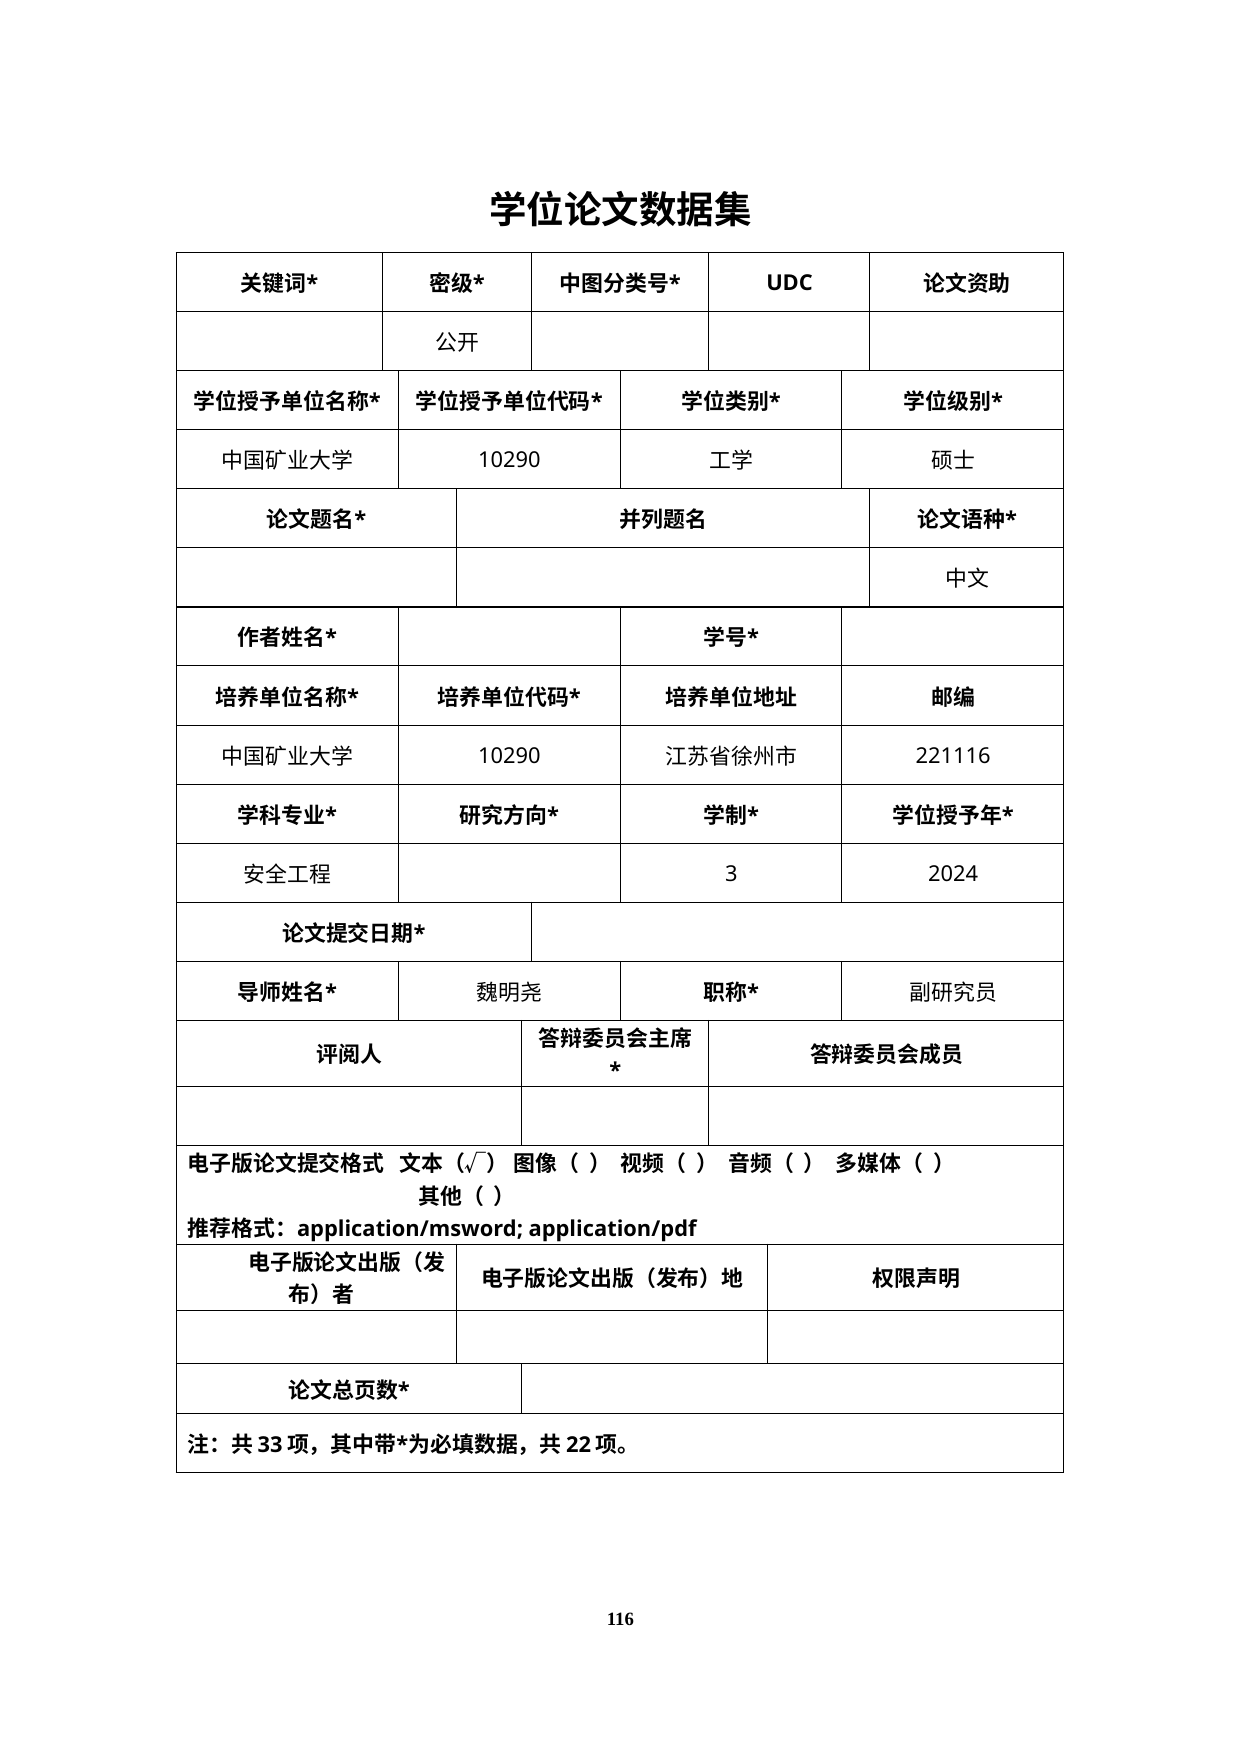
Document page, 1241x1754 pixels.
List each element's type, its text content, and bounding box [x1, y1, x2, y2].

table_cell 电子版论文出版（发布）者 [177, 1245, 456, 1309]
table_cell [457, 548, 869, 606]
table_cell 硕士 [842, 430, 1063, 488]
table_cell 221116 [842, 726, 1063, 783]
table_cell 学位授予单位名称* [177, 371, 398, 429]
table_header 论文资助 [870, 253, 1063, 311]
table_cell 职称* [621, 962, 841, 1020]
table_cell 作者姓名* [177, 608, 398, 665]
table_cell 副研究员 [842, 962, 1063, 1020]
table_cell 论文题名* [177, 489, 456, 547]
table_cell 江苏省徐州市 [621, 726, 841, 783]
table_cell 电子版论文提交格式 文本（√） 图像（ ） 视频（ ） 音频（ ） 多媒体（ ） 其他（ ） 推荐格式：application/msword; application/pdf [177, 1146, 1063, 1243]
table_cell 10290 [399, 726, 620, 783]
table_cell 学位级别* [842, 371, 1063, 429]
table_header 关键词* [177, 253, 382, 311]
table_cell 论文总页数* [177, 1364, 521, 1413]
table_cell [177, 312, 382, 370]
table_cell 2024 [842, 844, 1063, 902]
table_cell 学制* [621, 785, 841, 843]
table_cell [399, 844, 620, 902]
table_cell 魏明尧 [399, 962, 620, 1020]
table_header 密级* [383, 253, 531, 311]
table_cell 学位类别* [621, 371, 841, 429]
table_cell [177, 548, 456, 606]
table_cell 学位授予单位代码* [399, 371, 620, 429]
table_cell 中国矿业大学 [177, 726, 398, 783]
table_cell 10290 [399, 430, 620, 488]
text 学位论文数据集 [187, 174, 1053, 239]
table_cell [522, 1087, 708, 1145]
table_cell 电子版论文出版（发布）地 [457, 1245, 767, 1309]
table_cell [399, 608, 620, 665]
table_cell [768, 1311, 1063, 1363]
table_cell 答辩委员会主席* [522, 1021, 708, 1086]
table_cell 学位授予年* [842, 785, 1063, 843]
table_cell [870, 312, 1063, 370]
table_cell 学号* [621, 608, 841, 665]
table_cell 3 [621, 844, 841, 902]
table_cell 评阅人 [177, 1021, 521, 1086]
table_header UDC [709, 253, 869, 311]
table_cell 导师姓名* [177, 962, 398, 1020]
table_cell [177, 1311, 456, 1363]
table_cell 注：共33项，其中带*为必填数据，共22项。 [177, 1414, 1063, 1472]
table_cell 培养单位名称* [177, 666, 398, 724]
table_cell 邮编 [842, 666, 1063, 724]
table_cell 中国矿业大学 [177, 430, 398, 488]
table_cell 培养单位地址 [621, 666, 841, 724]
table_cell 论文语种* [870, 489, 1063, 547]
table_cell [522, 1364, 1063, 1413]
table_cell [709, 312, 869, 370]
table_cell 论文提交日期* [177, 903, 531, 961]
table_cell 工学 [621, 430, 841, 488]
table_cell [532, 312, 708, 370]
table_cell 公开 [383, 312, 531, 370]
table_cell 学科专业* [177, 785, 398, 843]
table_cell 权限声明 [768, 1245, 1063, 1309]
table_header 中图分类号* [532, 253, 708, 311]
table_cell 并列题名 [457, 489, 869, 547]
table_cell 安全工程 [177, 844, 398, 902]
table_cell [709, 1087, 1063, 1145]
table_cell 中文 [870, 548, 1063, 606]
table_cell 研究方向* [399, 785, 620, 843]
table_cell 答辩委员会成员 [709, 1021, 1063, 1086]
table_cell [532, 903, 1063, 961]
table_cell [457, 1311, 767, 1363]
table_cell [842, 608, 1063, 665]
table_cell 培养单位代码* [399, 666, 620, 724]
table_cell [177, 1087, 521, 1145]
